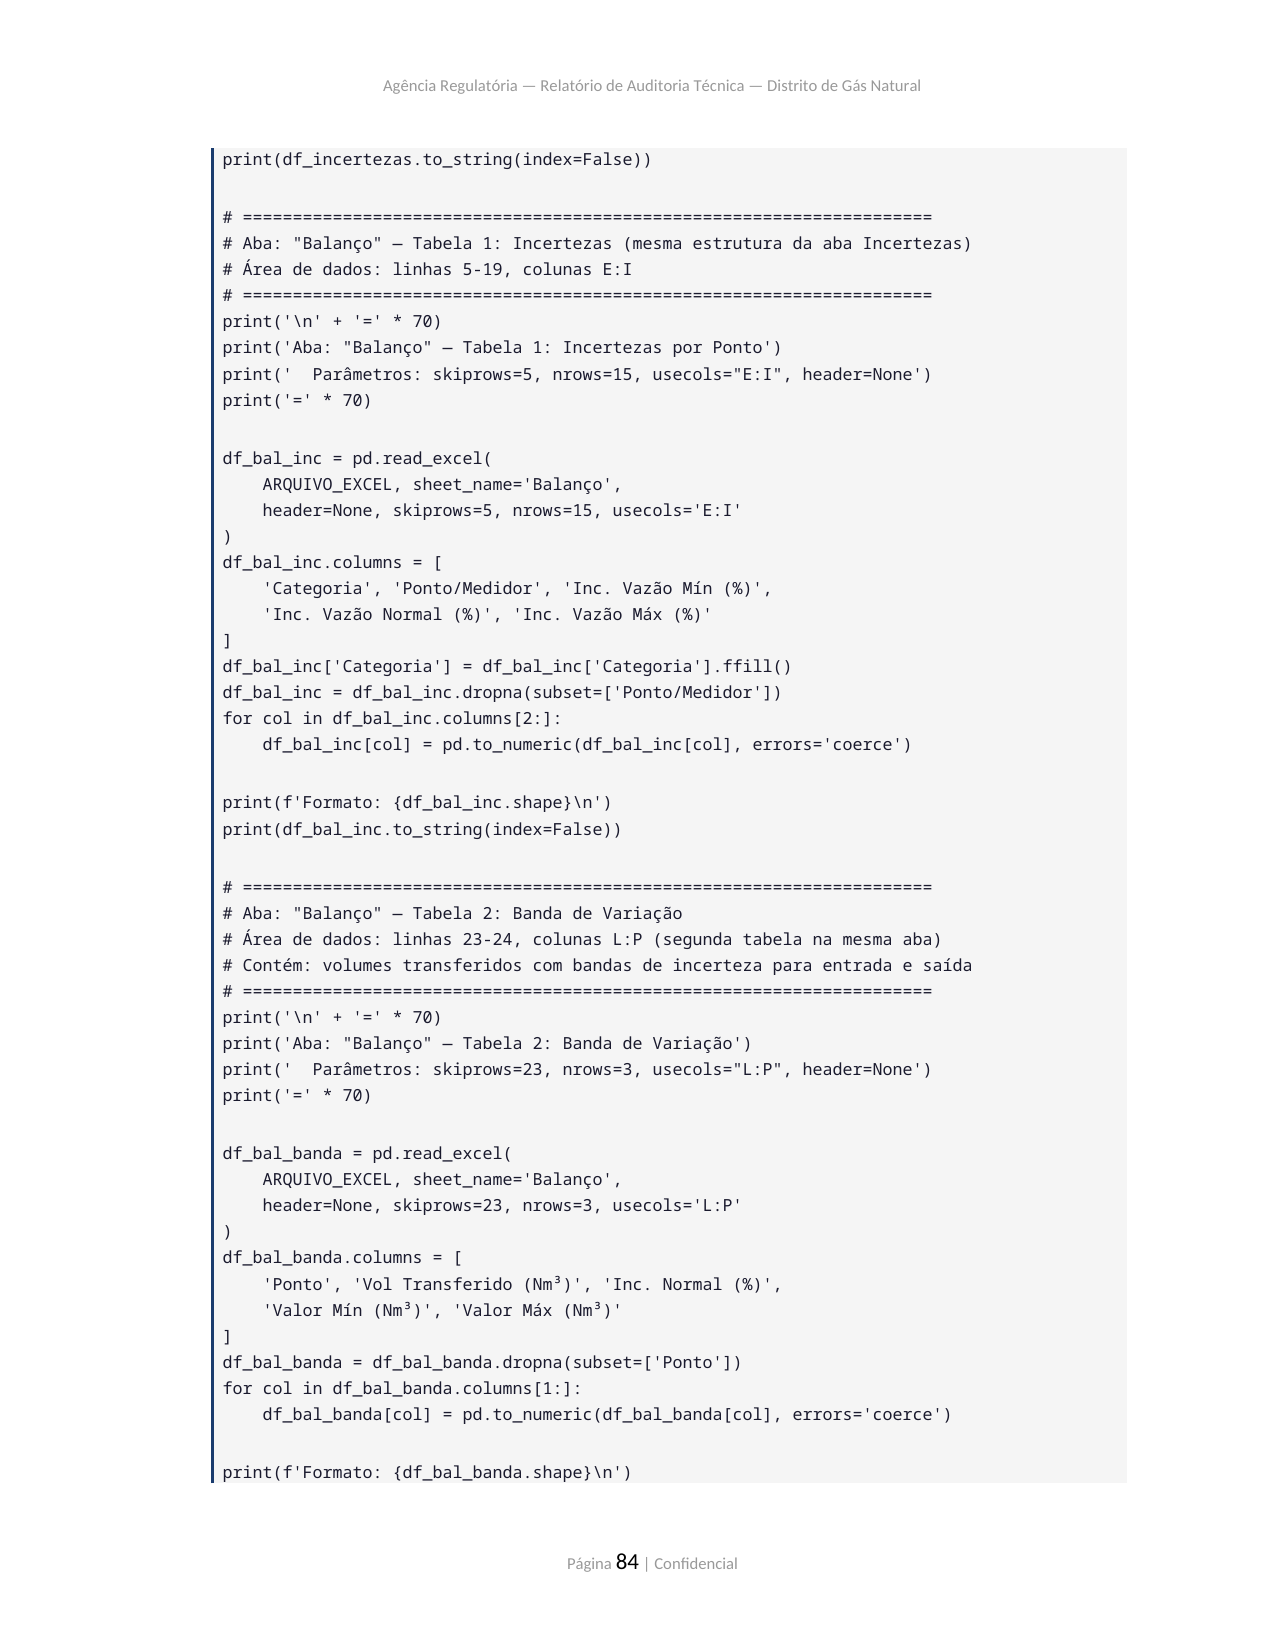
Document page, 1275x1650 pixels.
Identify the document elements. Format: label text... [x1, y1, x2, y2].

text print('\n' + '=' * 70) [214, 310, 1127, 333]
text for col in df_bal_inc.columns[2:]: [214, 707, 1127, 729]
text header=None, skiprows=5, nrows=15, usecols='E:I' [214, 498, 1127, 521]
text 'Categoria', 'Ponto/Medidor', 'Inc. Vazão Mín (%)', [214, 577, 1127, 599]
text print('=' * 70) [214, 1084, 1127, 1106]
text ) [214, 524, 1127, 547]
text print(' Parâmetros: skiprows=23, nrows=3, usecols="L:P", header=None') [214, 1058, 1127, 1080]
text # Aba: "Balanço" — Tabela 1: Incertezas (mesma estrutura da aba Incertezas) [214, 232, 1127, 254]
text # Área de dados: linhas 5-19, colunas E:I [214, 258, 1127, 281]
text df_bal_inc['Categoria'] = df_bal_inc['Categoria'].ffill() [214, 655, 1127, 677]
text print(f'Formato: {df_bal_inc.shape}\n') [214, 791, 1127, 814]
text df_bal_inc = df_bal_inc.dropna(subset=['Ponto/Medidor']) [214, 681, 1127, 703]
text # ===================================================================== [214, 206, 1127, 228]
text for col in df_bal_banda.columns[1:]: [214, 1376, 1127, 1399]
text 'Inc. Vazão Normal (%)', 'Inc. Vazão Máx (%)' [214, 603, 1127, 625]
text print(' Parâmetros: skiprows=5, nrows=15, usecols="E:I", header=None') [214, 362, 1127, 385]
text print(f'Formato: {df_bal_banda.shape}\n') [214, 1461, 1127, 1483]
text df_bal_banda.columns = [ [214, 1246, 1127, 1269]
text ] [214, 1324, 1127, 1347]
text # ===================================================================== [214, 875, 1127, 898]
text print(df_bal_inc.to_string(index=False)) [214, 817, 1127, 840]
text ) [214, 1220, 1127, 1243]
text df_bal_banda = pd.read_excel( [214, 1142, 1127, 1164]
text print('\n' + '=' * 70) [214, 1006, 1127, 1028]
text 'Ponto', 'Vol Transferido (Nm³)', 'Inc. Normal (%)', [214, 1272, 1127, 1295]
text df_bal_banda = df_bal_banda.dropna(subset=['Ponto']) [214, 1350, 1127, 1373]
text print('=' * 70) [214, 388, 1127, 411]
text df_bal_inc[col] = pd.to_numeric(df_bal_inc[col], errors='coerce') [214, 733, 1127, 756]
text df_bal_inc = pd.read_excel( [214, 446, 1127, 469]
text # Contém: volumes transferidos com bandas de incerteza para entrada e saída [214, 953, 1127, 976]
text ] [214, 629, 1127, 651]
text df_bal_banda[col] = pd.to_numeric(df_bal_banda[col], errors='coerce') [214, 1402, 1127, 1425]
text # ===================================================================== [214, 284, 1127, 307]
text print('Aba: "Balanço" — Tabela 1: Incertezas por Ponto') [214, 336, 1127, 359]
text # Área de dados: linhas 23-24, colunas L:P (segunda tabela na mesma aba) [214, 927, 1127, 950]
text print('Aba: "Balanço" — Tabela 2: Banda de Variação') [214, 1032, 1127, 1054]
text ARQUIVO_EXCEL, sheet_name='Balanço', [214, 1168, 1127, 1191]
text 'Valor Mín (Nm³)', 'Valor Máx (Nm³)' [214, 1298, 1127, 1321]
text print(df_incertezas.to_string(index=False)) [214, 148, 1127, 170]
text # Aba: "Balanço" — Tabela 2: Banda de Variação [214, 901, 1127, 924]
text # ===================================================================== [214, 979, 1127, 1002]
text header=None, skiprows=23, nrows=3, usecols='L:P' [214, 1194, 1127, 1217]
text ARQUIVO_EXCEL, sheet_name='Balanço', [214, 472, 1127, 495]
text df_bal_inc.columns = [ [214, 551, 1127, 573]
